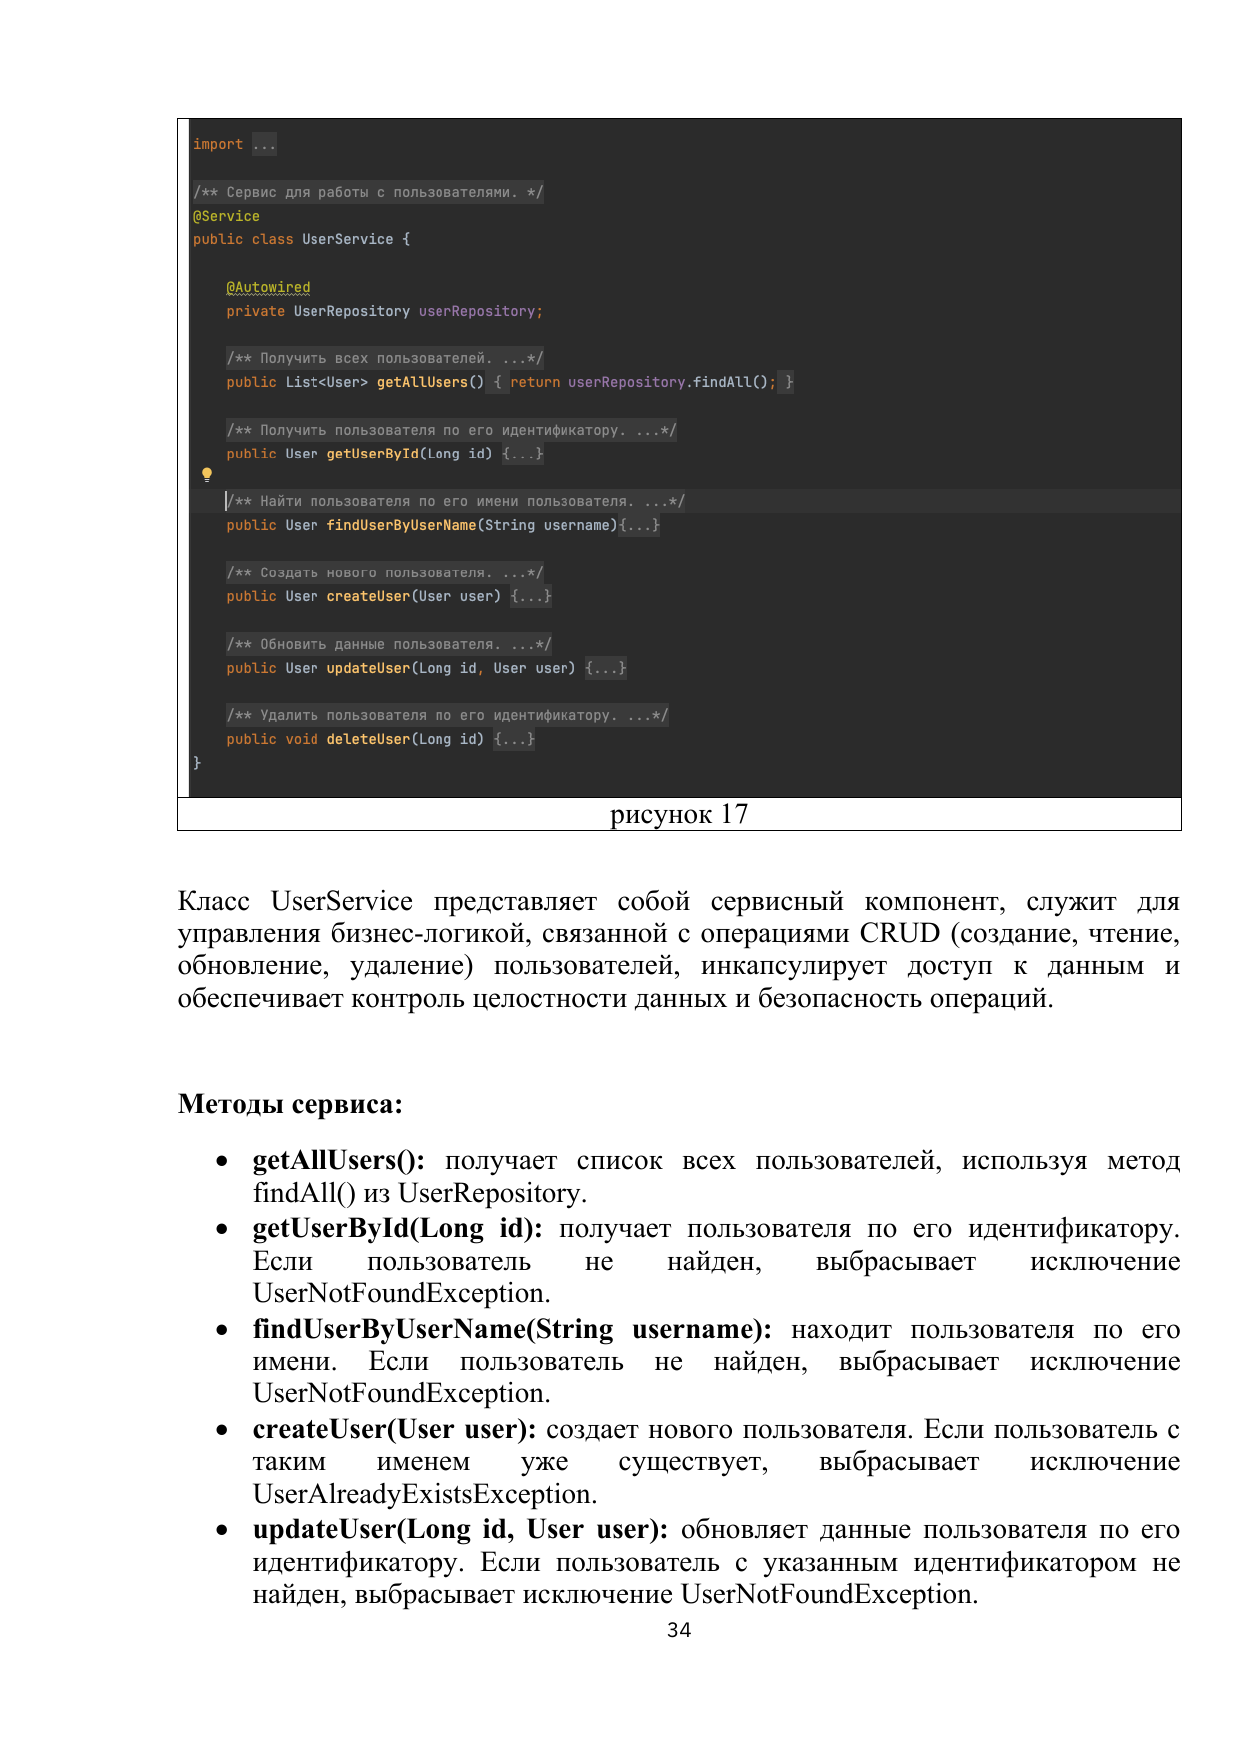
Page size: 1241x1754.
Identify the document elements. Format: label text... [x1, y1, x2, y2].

list findUserByUserName(String username): находит пользователя по его имени. Если пользователь не найден, выбрасывает исключение UserNotFoundException. [215, 1309, 1181, 1409]
table_header [178, 119, 188, 797]
list createUser(User user): создает нового пользователя. Если пользователь с таким именем уже существует, выбрасывает исключение UserAlreadyExistsException. [215, 1409, 1181, 1509]
picture [188, 119, 1182, 797]
table_cell рисунок 17 [178, 798, 1181, 830]
list getUserById(Long id): получает пользователя по его идентификатору. Если пользователь не найден, выбрасывает исключение UserNotFoundException. [215, 1208, 1181, 1309]
list updateUser(Long id, User user): обновляет данные пользователя по его идентификатору. Если пользователь с указанным идентификатором не найден, выбрасывает исключение UserNotFoundException. [215, 1509, 1181, 1609]
text Методы сервиса: [177, 1087, 1181, 1119]
list getAllUsers(): получает список всех пользователей, используя метод findAll() из UserRepository. [215, 1140, 1181, 1208]
text Класс UserService представляет собой сервисный компонент, служит для управления бизнес-логикой, связанной с операциями CRUD (создание, чтение, обновление, удаление) пользователей, инкапсулирует доступ к данным и обеспечивает контроль целостности данных и безопасность операций. [177, 884, 1181, 1013]
